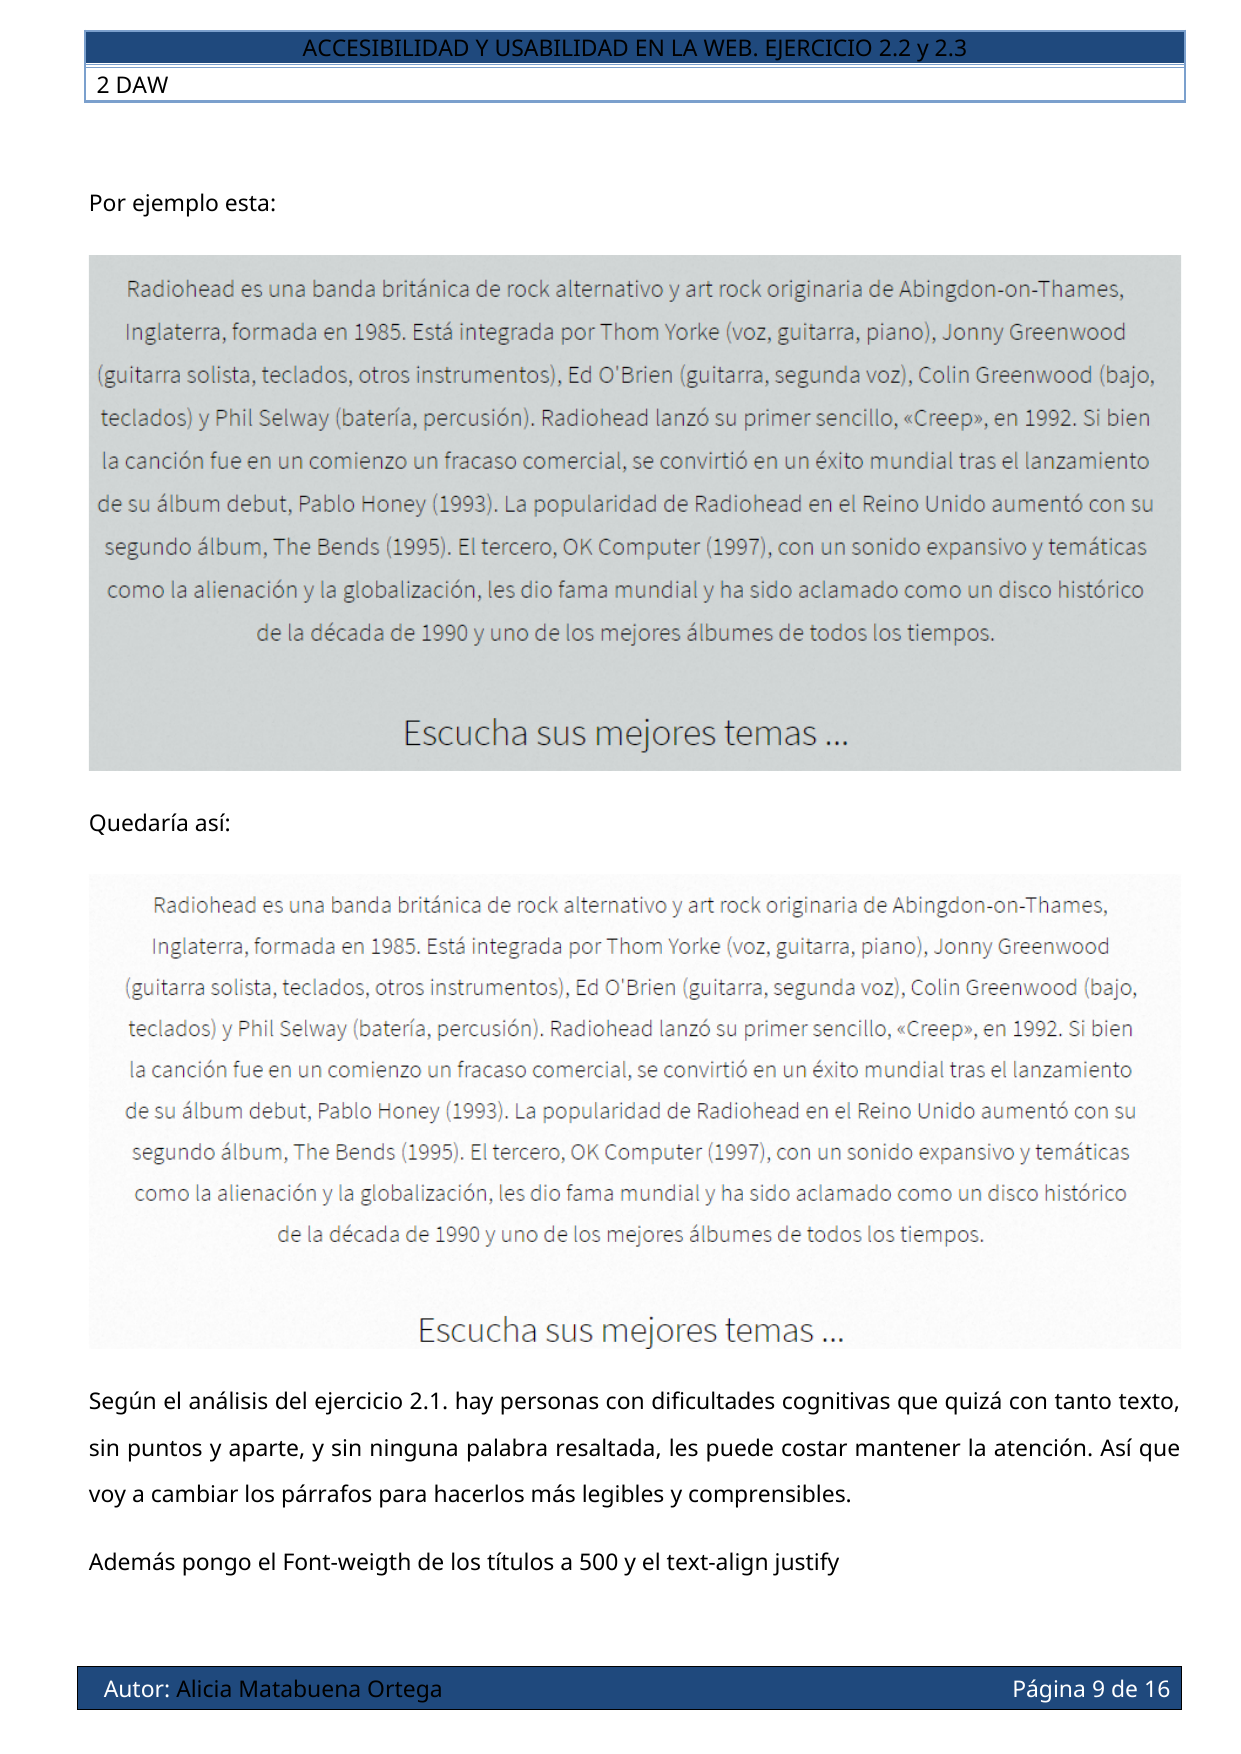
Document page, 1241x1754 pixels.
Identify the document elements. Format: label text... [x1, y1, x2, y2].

text Quedaría así: [89, 807, 1181, 838]
picture [88, 874, 1182, 1349]
text Además pongo el Font-weigth de los títulos a 500 y el text-align justify [89, 1546, 1181, 1577]
text Según el análisis del ejercicio 2.1. hay personas con dificultades cognitivas que quizá con tanto texto, sin puntos y aparte, y sin ninguna palabra resaltada, les puede costar mantener la atención. Así que voy a cambiar los párrafos para hacerlos más legibles y comprensibles. [89, 1385, 1181, 1510]
picture [88, 255, 1182, 771]
text Por ejemplo esta: [89, 187, 1181, 218]
